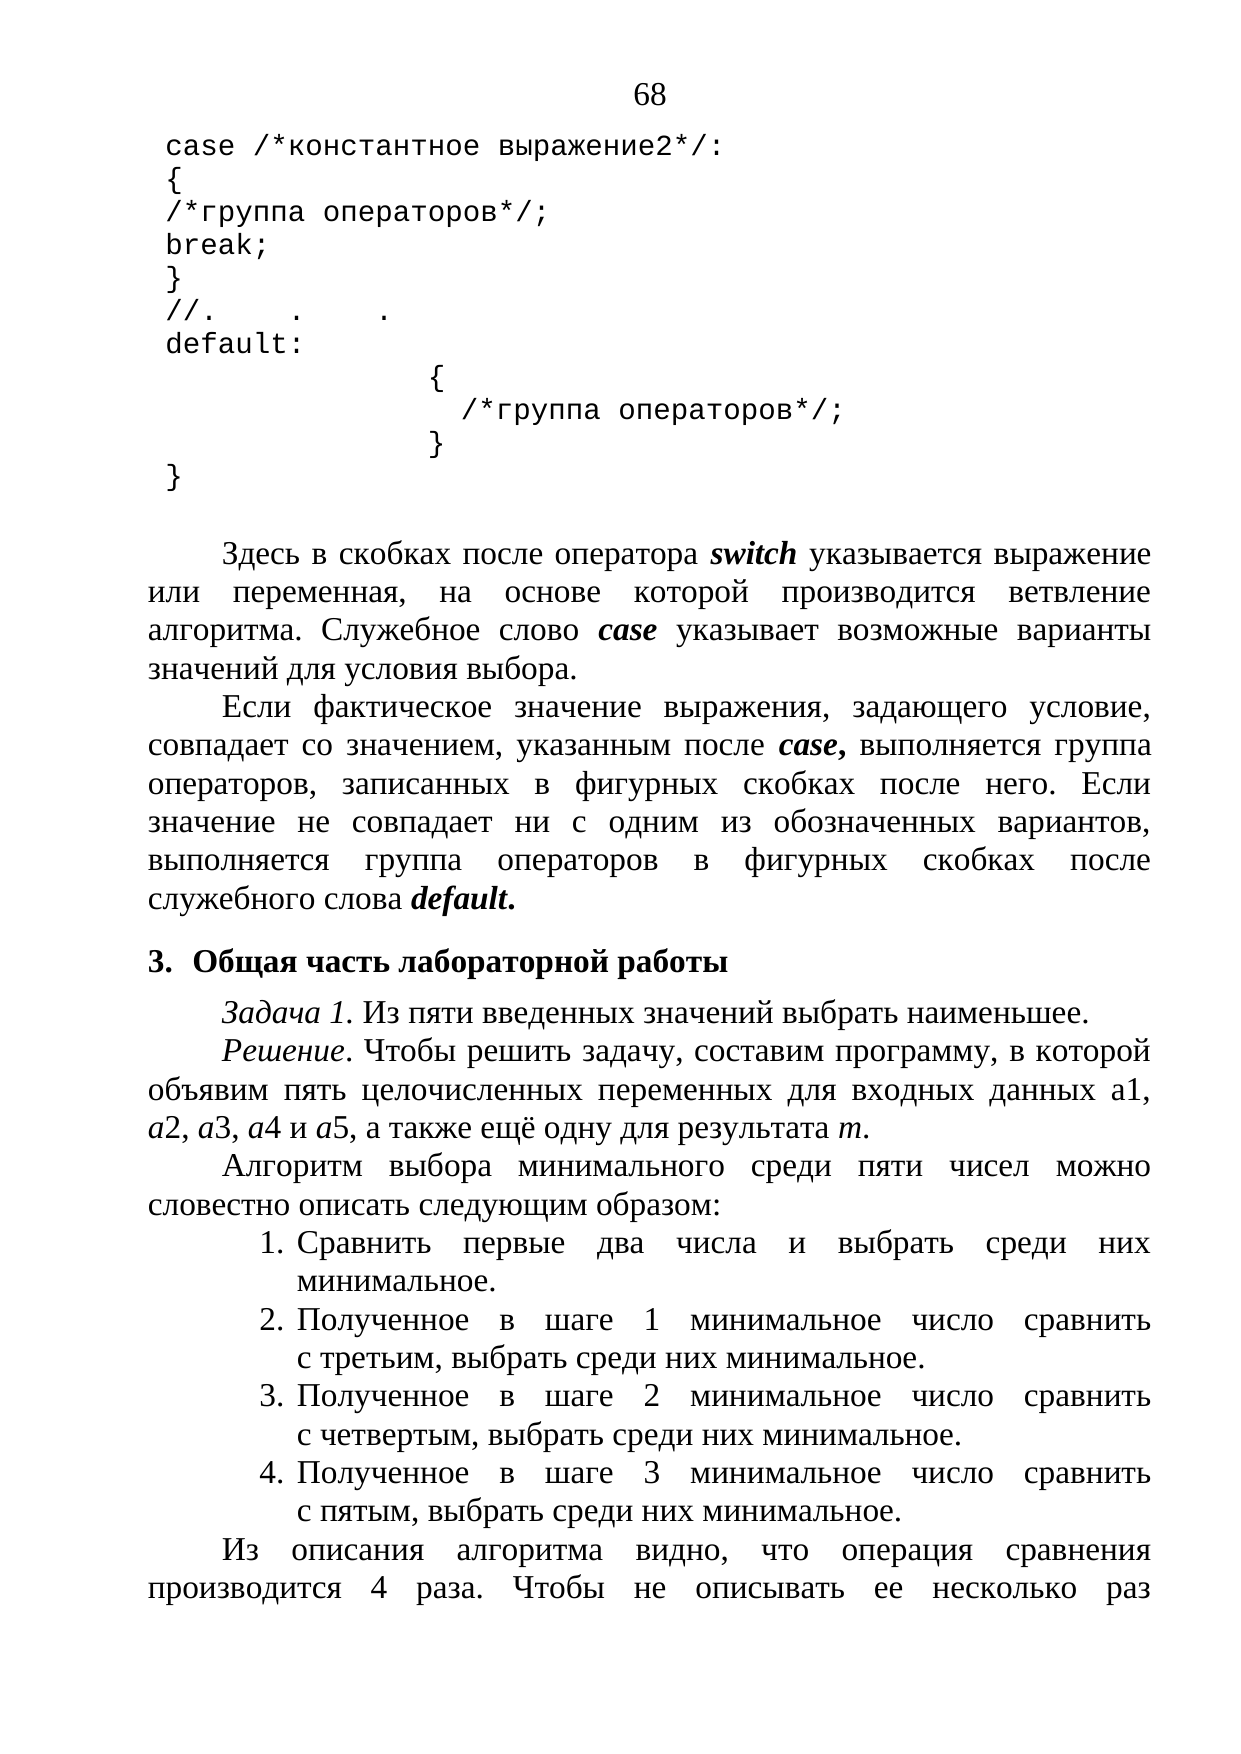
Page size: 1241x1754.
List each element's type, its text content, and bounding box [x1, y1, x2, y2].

text { [148, 164, 1152, 197]
text } [148, 428, 1152, 462]
list Полученное в шаге 1 минимальное число сравнить с третьим, выбрать среди них минимальное. [259, 1299, 1152, 1375]
text /*группа операторов*/; [148, 396, 1152, 428]
text } [148, 462, 1152, 494]
text Здесь в скобках после оператора switch указывается выражение или переменная, на основе которой производится ветвление алгоритма. Служебное слово case указывает возможные варианты значений для условия выбора. [148, 533, 1152, 686]
text //. . . [148, 296, 1152, 329]
text Алгоритм выбора минимального среди пяти чисел можно словестно описать следующим образом: [148, 1145, 1152, 1222]
text } [148, 263, 1152, 296]
text Решение. Чтобы решить задачу, составим программу, в которой объявим пять целочисленных переменных для входных данных а1, а2, а3, а4 и а5, а также ещё одну для результата m. [148, 1030, 1152, 1145]
text Если фактическое значение выражения, задающего условие, совпадает со значением, указанным после case, выполняется группа операторов, записанных в фигурных скобках после него. Если значение не совпадает ни с одним из обозначенных вариантов, выполняется группа операторов в фигурных скобках после служебного слова default. [148, 686, 1152, 916]
subtitle Общая часть лабораторной работы [148, 941, 1152, 979]
text default: [148, 329, 1152, 362]
list Сравнить первые два числа и выбрать среди них минимальное. [259, 1222, 1152, 1299]
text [148, 1529, 1152, 1605]
text { [148, 362, 1152, 396]
text /*группа операторов*/; [148, 197, 1152, 230]
text case /*константное выражение2*/: [148, 131, 1152, 164]
text break; [148, 230, 1152, 263]
text Задача 1. Из пяти введенных значений выбрать наименьшее. [148, 992, 1152, 1030]
list Полученное в шаге 2 минимальное число сравнить с четвертым, выбрать среди них минимальное. [259, 1375, 1152, 1452]
list Полученное в шаге 3 минимальное число сравнить с пятым, выбрать среди них минимальное. [259, 1452, 1152, 1529]
